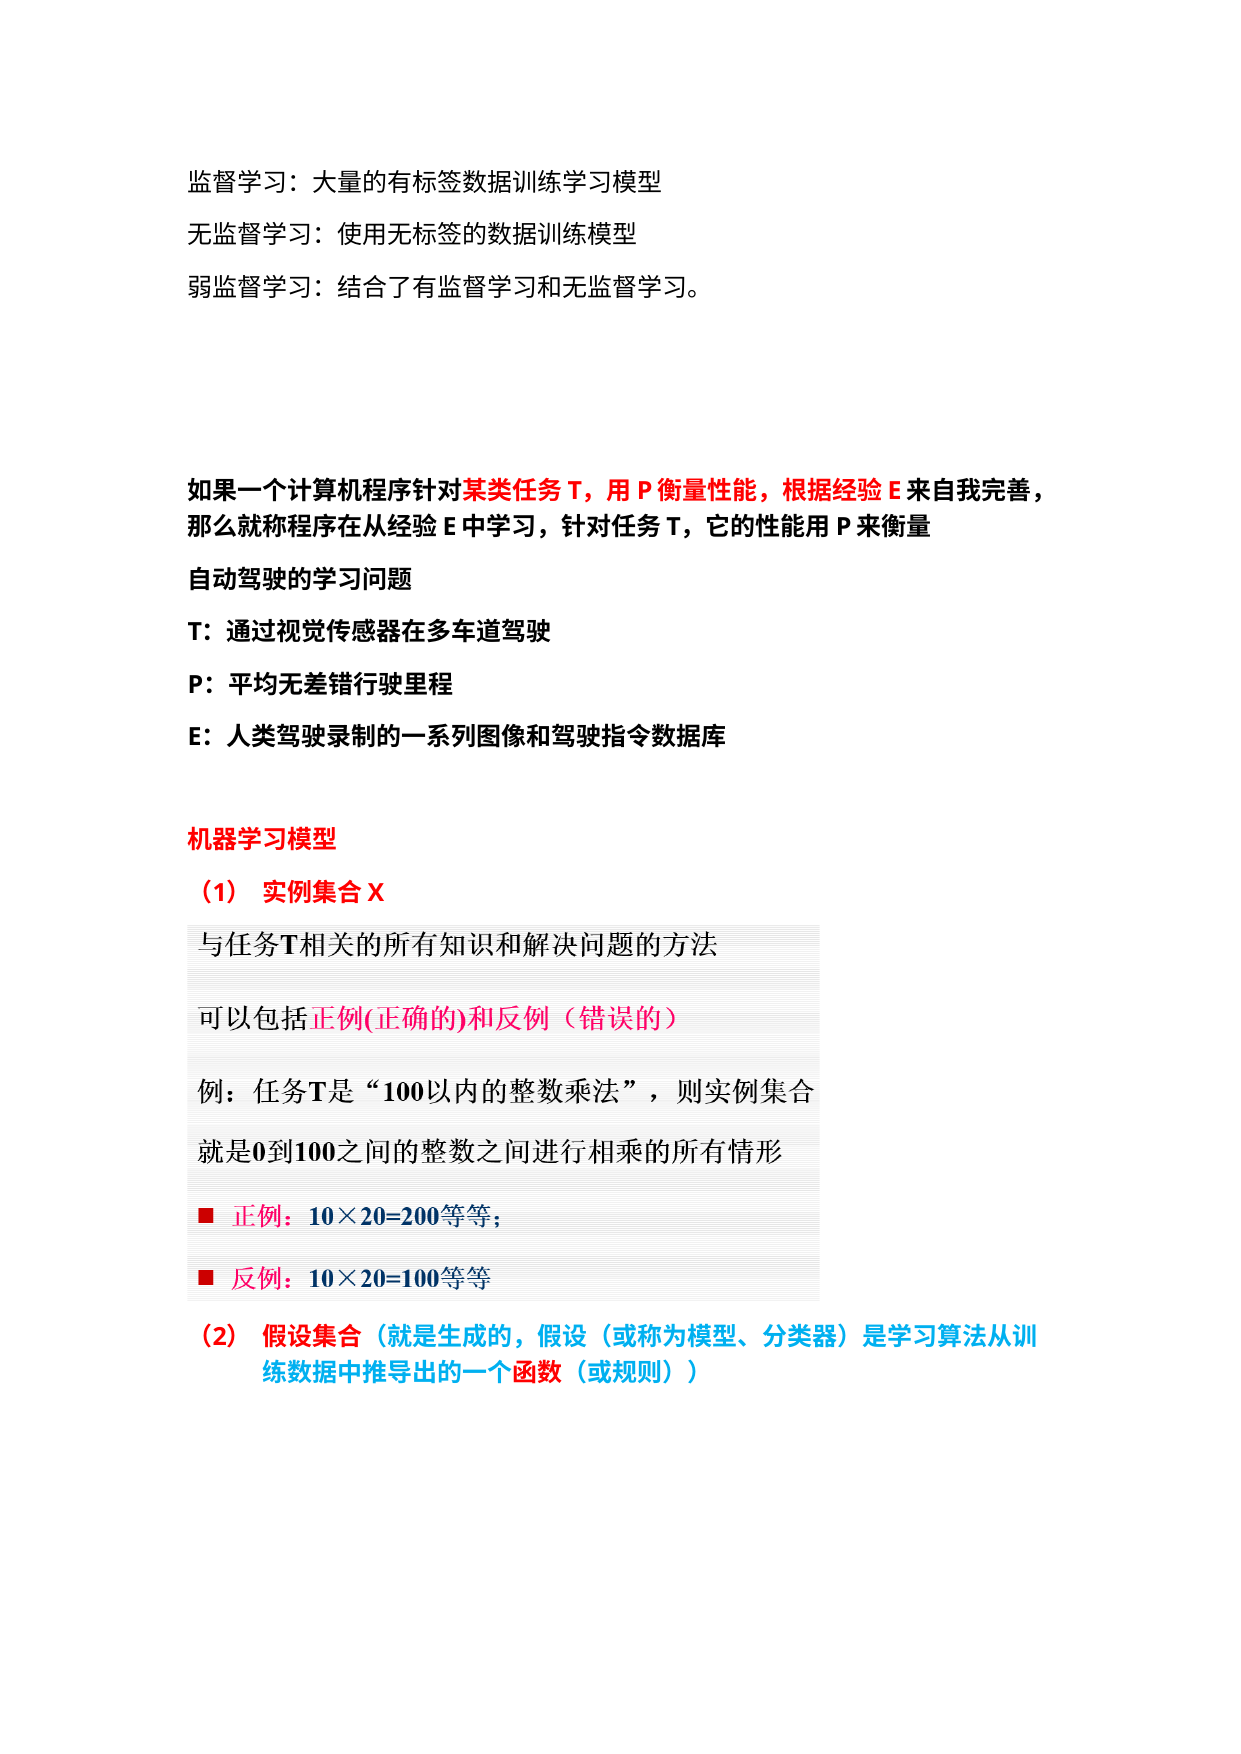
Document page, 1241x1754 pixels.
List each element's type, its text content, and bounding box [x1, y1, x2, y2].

picture [187, 924, 820, 1301]
text T：通过视觉传感器在多车道驾驶 [187, 612, 1053, 648]
text P：平均无差错行驶里程 [187, 664, 1053, 700]
text 机器学习模型 [187, 819, 1053, 856]
text 如果一个计算机程序针对某类任务T，用P衡量性能，根据经验E来自我完善，那么就称程序在从经验E中学习，针对任务T，它的性能用P来衡量 [187, 470, 1053, 543]
text 监督学习：大量的有标签数据训练学习模型 [187, 162, 1053, 198]
text 无监督学习：使用无标签的数据训练模型 [187, 214, 1053, 251]
text 弱监督学习：结合了有监督学习和无监督学习。 [187, 267, 1053, 303]
text E：人类驾驶录制的一系列图像和驾驶指令数据库 [187, 717, 1053, 753]
text 自动驾驶的学习问题 [187, 559, 1053, 595]
list 假设集合（就是生成的，假设​（或称为模型、分类器）是学习算法从训练数据中推导出的一个函数（或规则）） [187, 1316, 1053, 1389]
list 实例集合X [187, 872, 1053, 908]
